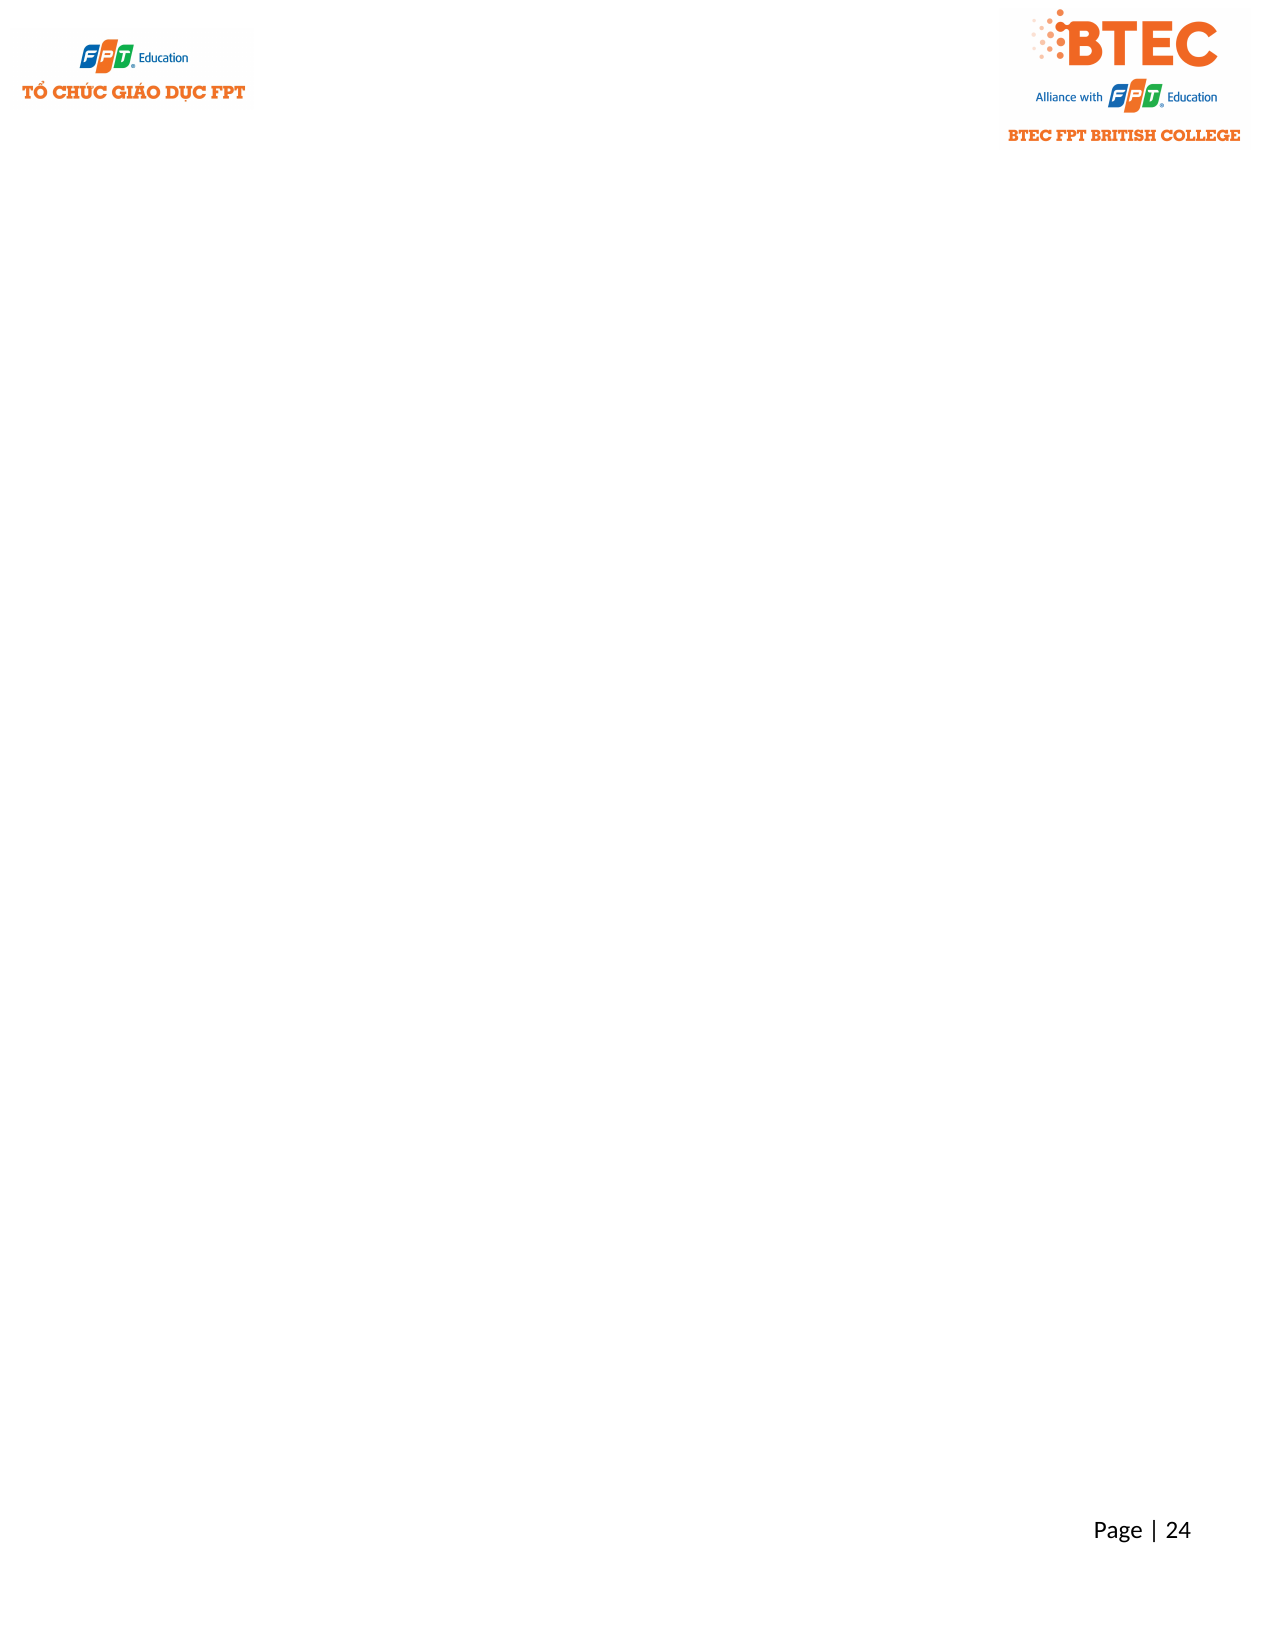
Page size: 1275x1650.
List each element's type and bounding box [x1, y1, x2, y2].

picture [10, 28, 254, 110]
picture [998, 8, 1251, 150]
